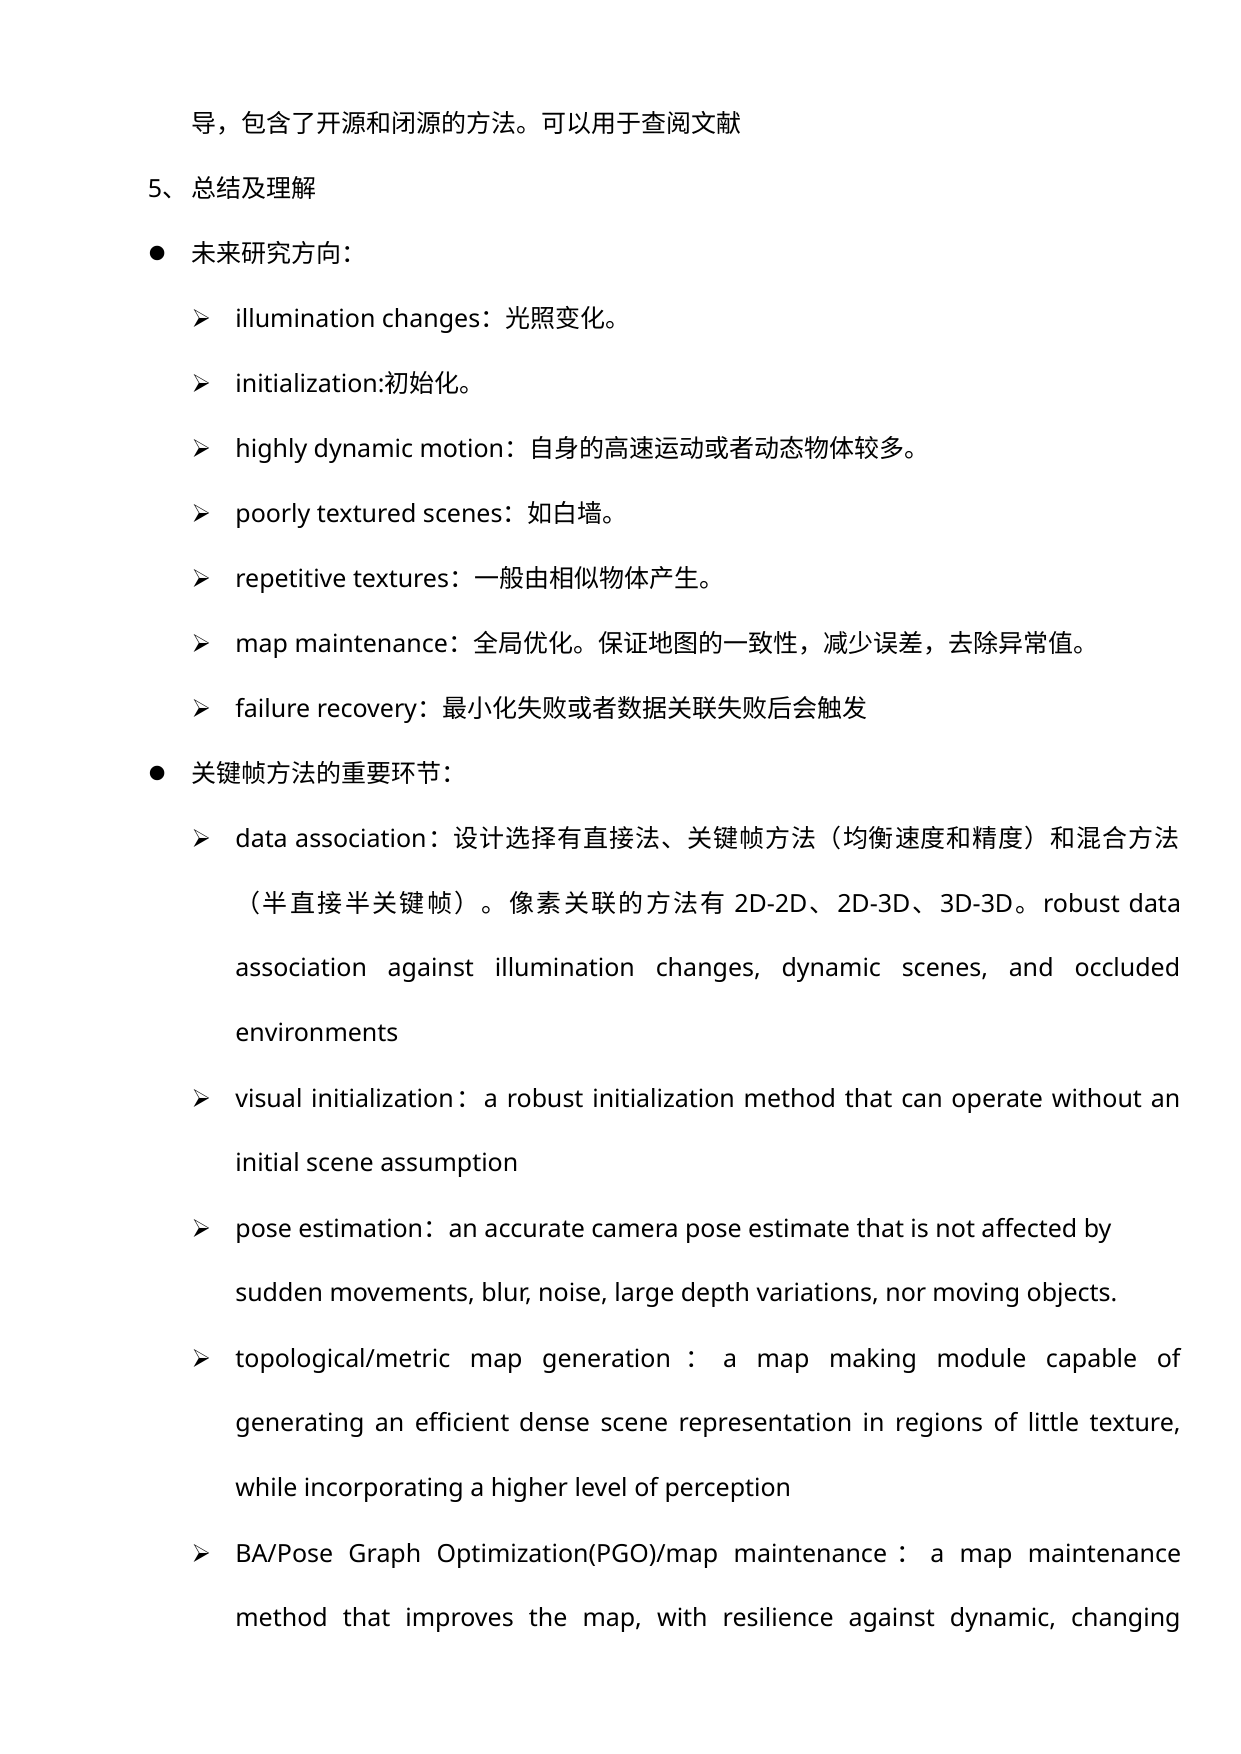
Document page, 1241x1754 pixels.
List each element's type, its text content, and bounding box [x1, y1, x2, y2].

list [191, 1519, 1181, 1649]
list 本文主要概述基于关键帧的方法。指出了各种方法的优缺点，为选择合适的方法提供了指导，包含了开源和闭源的方法。可以用于查阅文献 [191, 89, 1181, 154]
list 未来研究方向： [148, 219, 1181, 284]
list 关键帧方法的重要环节： [148, 739, 1181, 804]
list visual initialization：a robust initialization method that can operate without an initial scene assumption [191, 1064, 1181, 1194]
list 总结及理解 [148, 154, 1181, 219]
list pose estimation：an accurate camera pose estimate that is not affected by sudden movements, blur, noise, large depth variations, nor moving objects. [191, 1194, 1181, 1324]
list poorly textured scenes：如白墙。 [191, 479, 1181, 544]
list failure recovery：最小化失败或者数据关联失败后会触发 [191, 674, 1181, 739]
list highly dynamic motion：自身的高速运动或者动态物体较多。 [191, 414, 1181, 479]
list map maintenance：全局优化。保证地图的一致性，减少误差，去除异常值。 [191, 609, 1181, 674]
list illumination changes：光照变化。 [191, 284, 1181, 349]
list data association：设计选择有直接法、关键帧方法（均衡速度和精度）和混合方法（半直接半关键帧）。像素关联的方法有2D-2D、2D-3D、3D-3D。robust data association against illumination changes, dynamic scenes, and occluded environments [191, 804, 1181, 1064]
list repetitive textures：一般由相似物体产生。 [191, 544, 1181, 609]
list initialization:初始化。 [191, 349, 1181, 414]
list topological/metric map generation：a map making module capable of generating an efficient dense scene representation in regions of little texture, while incorporating a higher level of perception [191, 1324, 1181, 1519]
